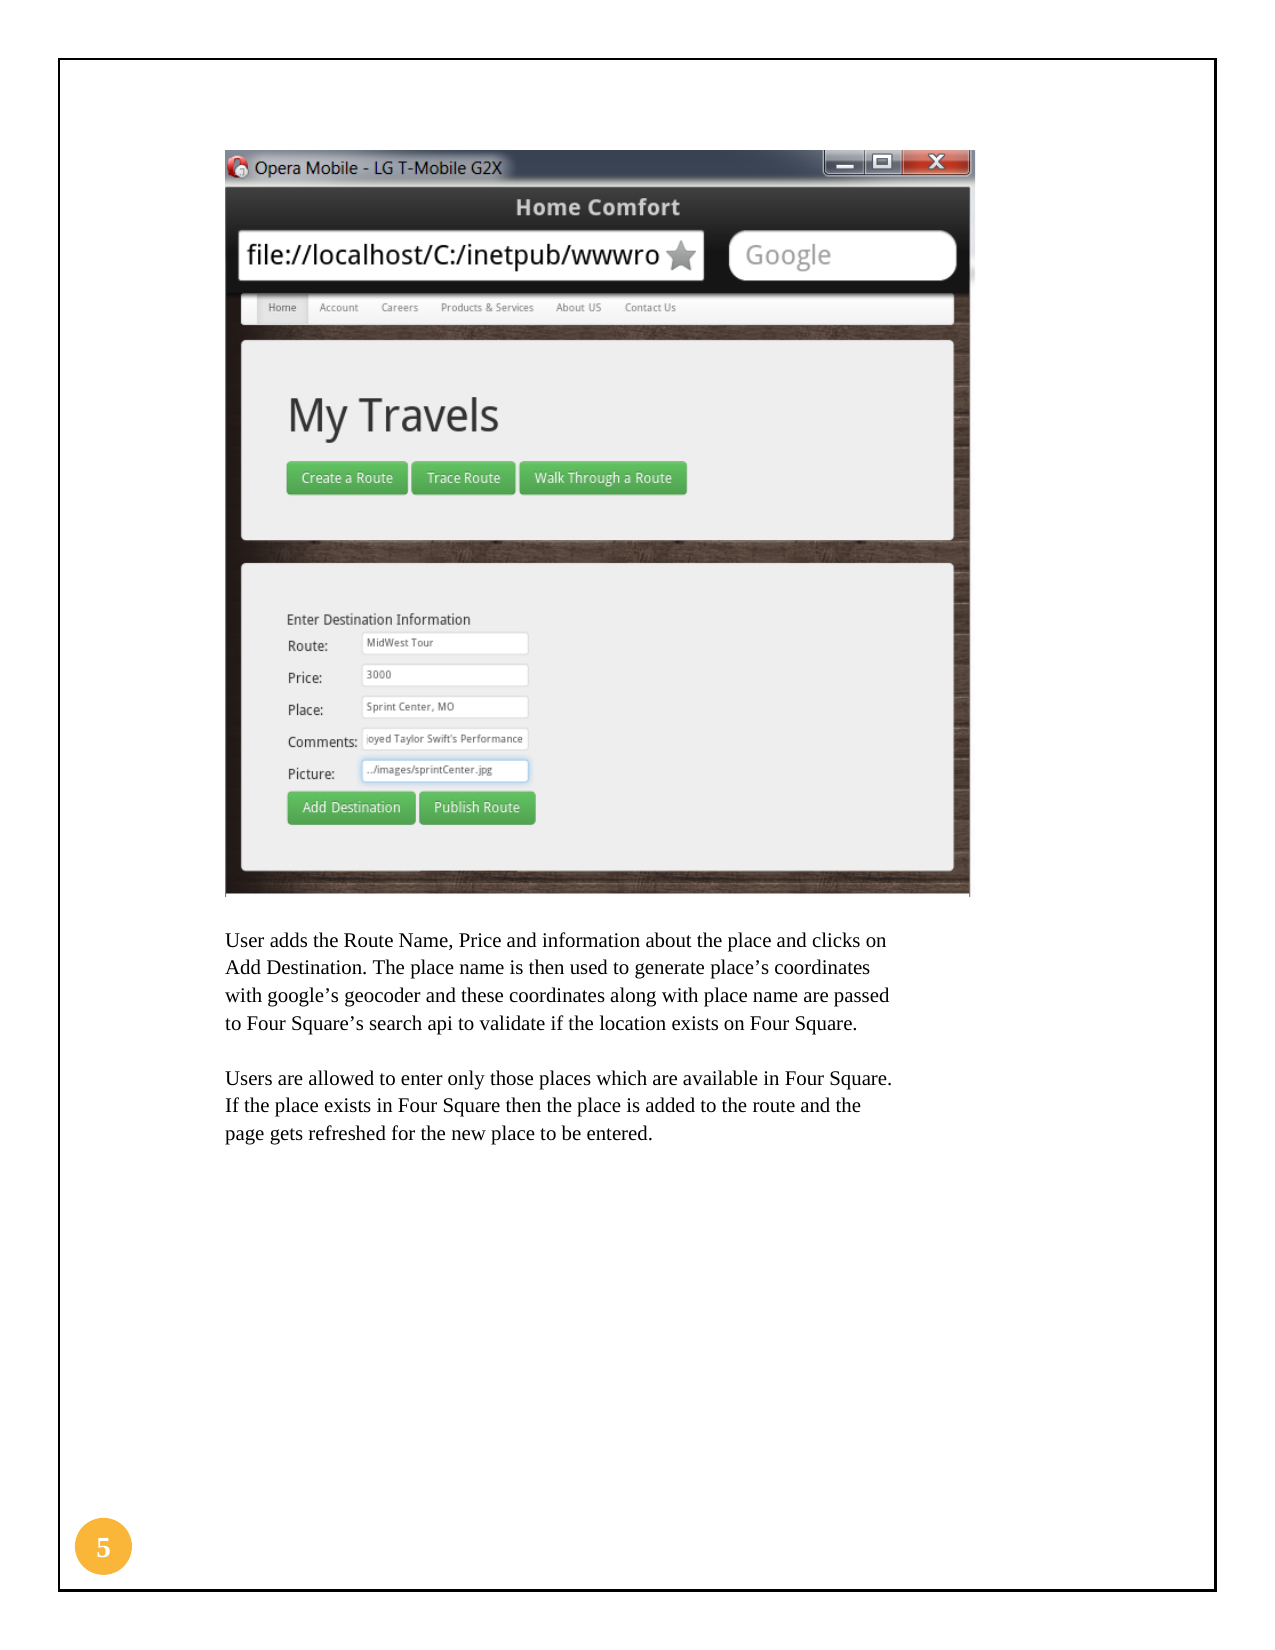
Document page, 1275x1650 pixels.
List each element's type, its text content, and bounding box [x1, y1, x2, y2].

picture [225, 150, 976, 897]
list If the place exists in Four Square then the place is added to the route and the page gets refreshed for the new place to be entered. [225, 1093, 900, 1145]
list User adds the Route Name, Price and information about the place and clicks on Add Destination. The place name is then used to generate place’s coordinates with google’s geocoder and these coordinates along with place name are passed to Four Square’s search api to validate if the location exists on Four Square. [225, 928, 900, 1034]
list Users are allowed to enter only those places which are available in Four Square. [225, 1066, 900, 1090]
